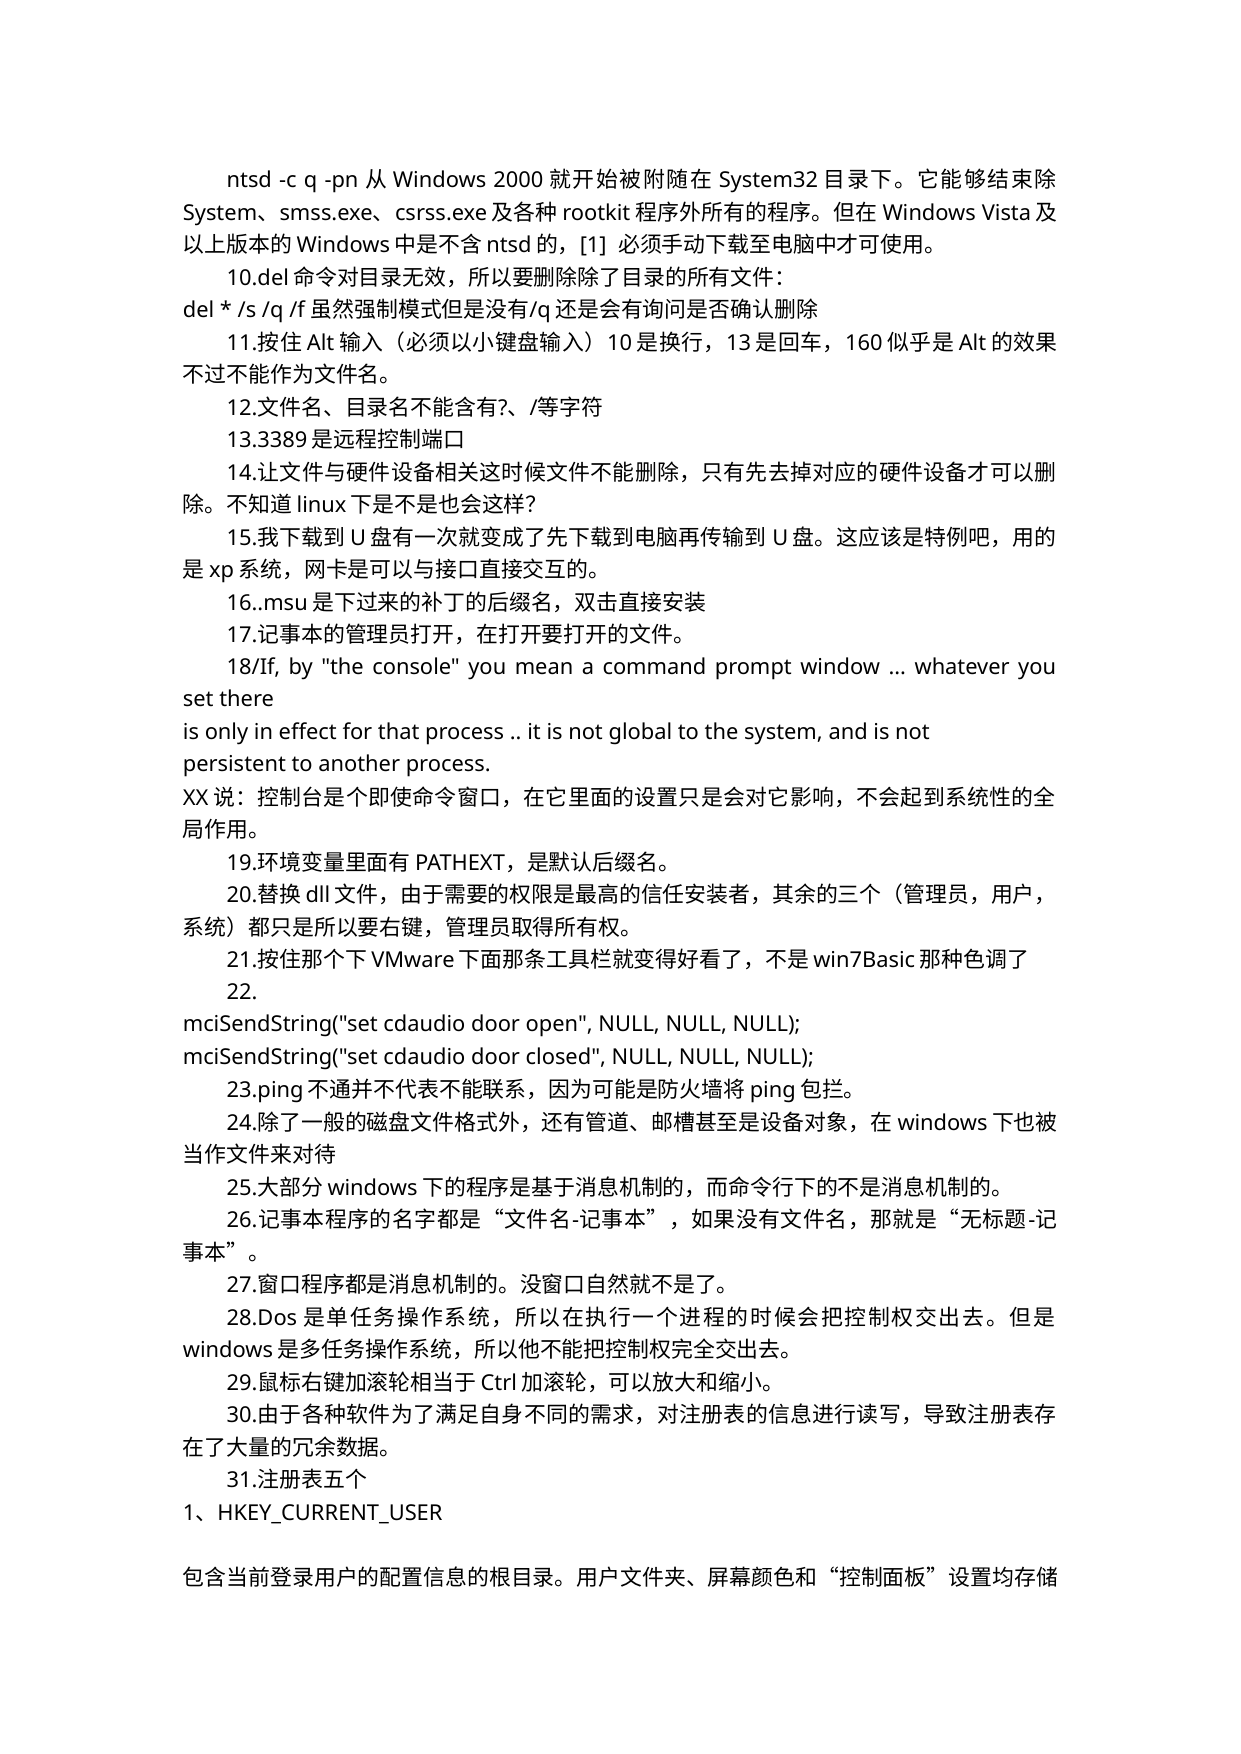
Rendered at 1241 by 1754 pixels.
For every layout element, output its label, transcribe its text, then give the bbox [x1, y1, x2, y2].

text 25.大部分windows下的程序是基于消息机制的，而命令行下的不是消息机制的。 [183, 1169, 1058, 1202]
text 15.我下载到U盘有一次就变成了先下载到电脑再传输到U盘。这应该是特例吧，用的是xp系统，网卡是可以与接口直接交互的。 [183, 519, 1058, 584]
text 24.除了一般的磁盘文件格式外，还有管道、邮槽甚至是设备对象，在windows下也被当作文件来对待 [183, 1104, 1058, 1169]
text 20.替换dll文件，由于需要的权限是最高的信任安装者，其余的三个（管理员，用户，系统）都只是所以要右键，管理员取得所有权。 [183, 877, 1058, 942]
text del * /s /q /f 虽然强制模式但是没有/q还是会有询问是否确认删除 [183, 292, 1058, 324]
text 31.注册表五个 [183, 1462, 1058, 1494]
text 10.del命令对目录无效，所以要删除除了目录的所有文件： [183, 259, 1058, 292]
text 16..msu是下过来的补丁的后缀名，双击直接安装 [183, 584, 1058, 617]
text 13.3389是远程控制端口 [183, 422, 1058, 454]
text 12.文件名、目录名不能含有?、/等字符 [183, 389, 1058, 422]
text 14.让文件与硬件设备相关这时候文件不能删除，只有先去掉对应的硬件设备才可以删除。不知道linux下是不是也会这样？ [183, 454, 1058, 519]
text XX说：控制台是个即使命令窗口，在它里面的设置只是会对它影响，不会起到系统性的全局作用。 [183, 779, 1058, 844]
text is only in effect for that process .. it is not global to the system, and is not [183, 714, 1058, 747]
text 23.ping不通并不代表不能联系，因为可能是防火墙将ping包拦。 [183, 1072, 1058, 1104]
text 29.鼠标右键加滚轮相当于Ctrl加滚轮，可以放大和缩小。 [183, 1364, 1058, 1397]
text 26.记事本程序的名字都是“文件名-记事本”，如果没有文件名，那就是“无标题-记事本”。 [183, 1202, 1058, 1267]
text 18/If, by "the console" you mean a command prompt window ... whatever you set there [183, 649, 1058, 714]
text 30.由于各种软件为了满足自身不同的需求，对注册表的信息进行读写，导致注册表存在了大量的冗余数据。 [183, 1397, 1058, 1462]
text 27.窗口程序都是消息机制的。没窗口自然就不是了。 [183, 1267, 1058, 1299]
text ntsd -c q -pn从Windows 2000就开始被附随在System32目录下。它能够结束除System、smss.exe、csrss.exe及各种rootkit程序外所有的程序。但在Windows Vista及以上版本的Windows中是不含ntsd的，[1] 必须手动下载至电脑中才可使用。 [183, 162, 1058, 259]
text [183, 1559, 1058, 1592]
text 21.按住那个下VMware下面那条工具栏就变得好看了，不是win7Basic那种色调了 [183, 942, 1058, 974]
text mciSendString("set cdaudio door closed", NULL, NULL, NULL); [183, 1039, 1058, 1072]
text 1、HKEY_CURRENT_USER [183, 1494, 1058, 1527]
text 19.环境变量里面有PATHEXT，是默认后缀名。 [183, 844, 1058, 877]
text persistent to another process. [183, 747, 1058, 779]
text 17.记事本的管理员打开，在打开要打开的文件。 [183, 617, 1058, 649]
text mciSendString("set cdaudio door open", NULL, NULL, NULL); [183, 1007, 1058, 1039]
text 28.Dos是单任务操作系统，所以在执行一个进程的时候会把控制权交出去。但是windows是多任务操作系统，所以他不能把控制权完全交出去。 [183, 1299, 1058, 1364]
text 11.按住Alt输入（必须以小键盘输入）10是换行，13是回车，160似乎是Alt的效果不过不能作为文件名。 [183, 324, 1058, 389]
text 22. [183, 974, 1058, 1007]
